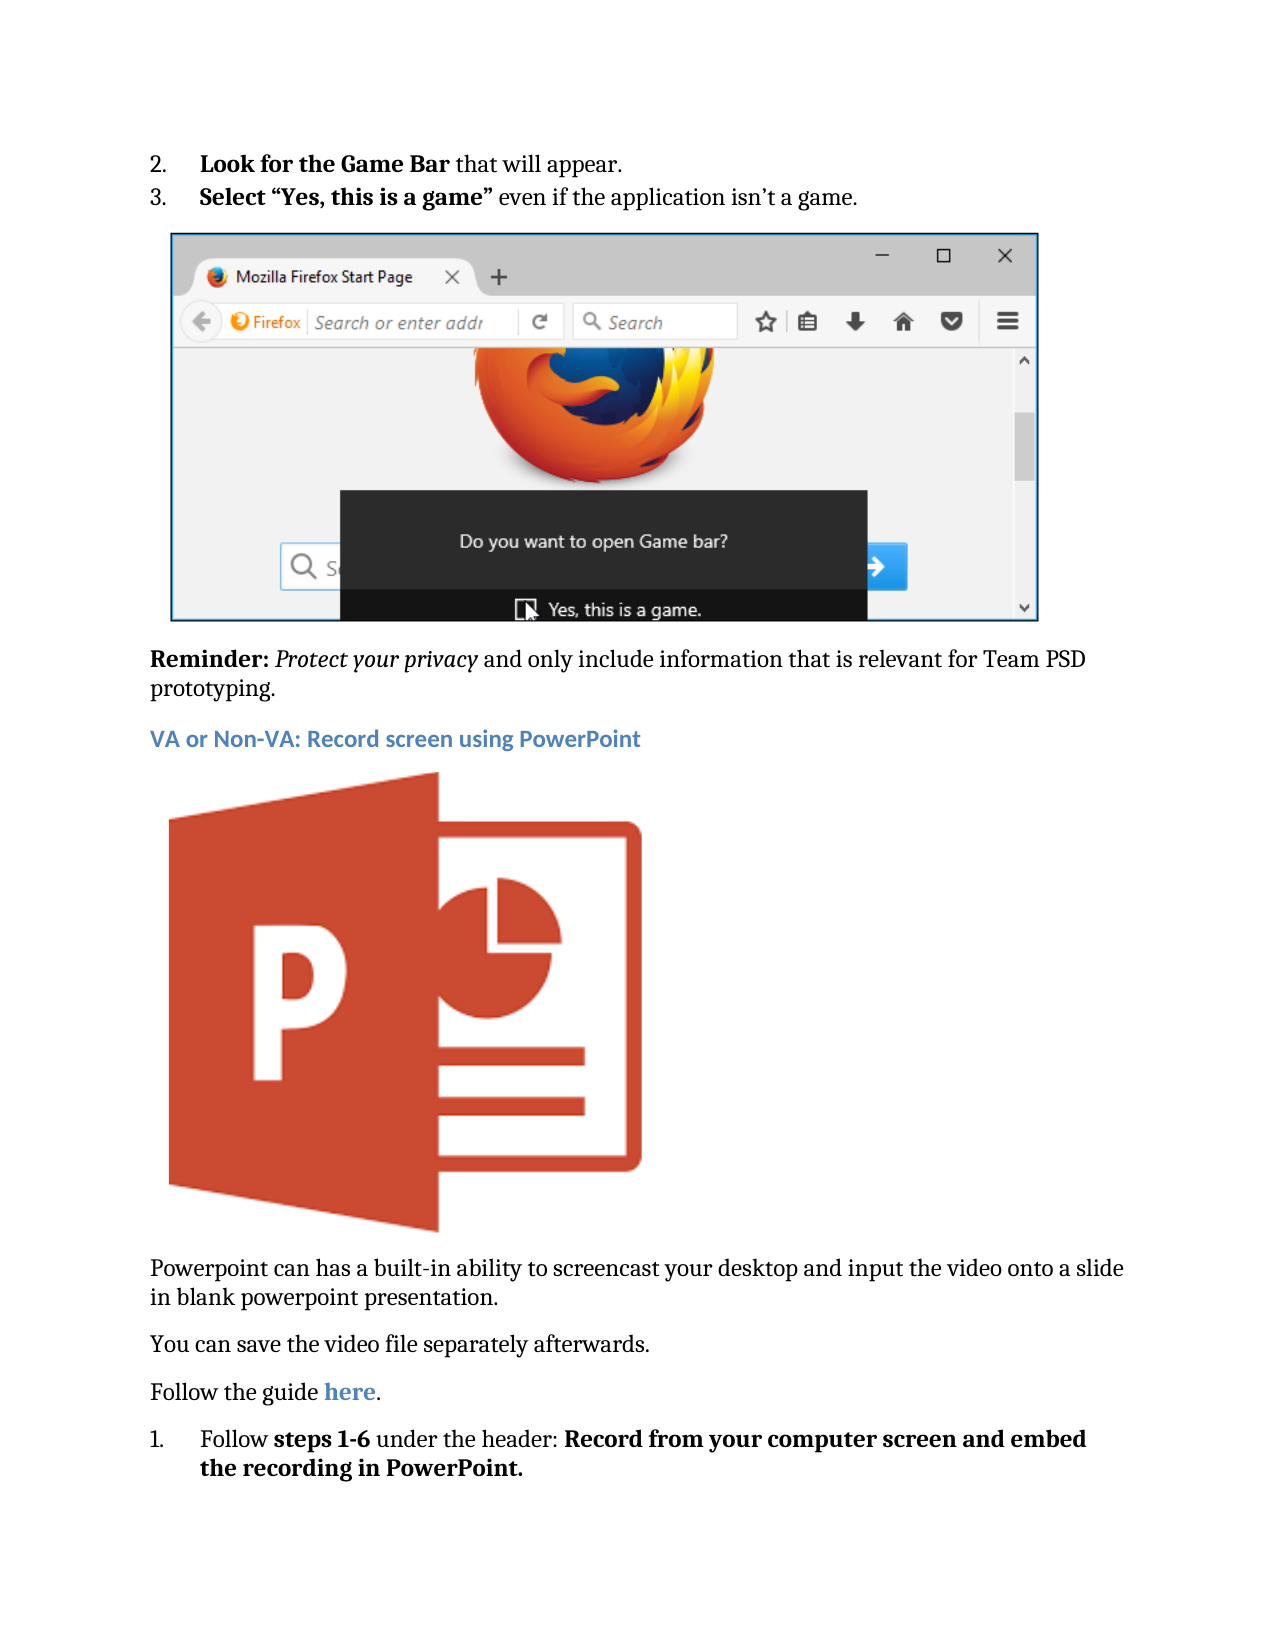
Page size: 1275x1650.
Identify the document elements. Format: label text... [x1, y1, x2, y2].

picture [168, 230, 1044, 627]
list Look for the Game Bar that will appear. [150, 150, 1125, 179]
subtitle VA or Non-VA: Record screen using PowerPoint [150, 723, 1125, 754]
text You can save the video file separately afterwards. [150, 1330, 1125, 1359]
picture [168, 772, 642, 1235]
list Select “Yes, this is a game” even if the application isn’t a game. [150, 182, 1125, 211]
text Reminder: Protect your privacy and only include information that is relevant for Team PSD prototyping. [150, 645, 1125, 702]
text Follow the guide here. [150, 1377, 1125, 1406]
text Powerpoint can has a built-in ability to screencast your desktop and input the video onto a slide in blank powerpoint presentation. [150, 1254, 1125, 1311]
list Follow steps 1-6 under the header: Record from your computer screen and embed the recording in PowerPoint. [150, 1425, 1125, 1482]
